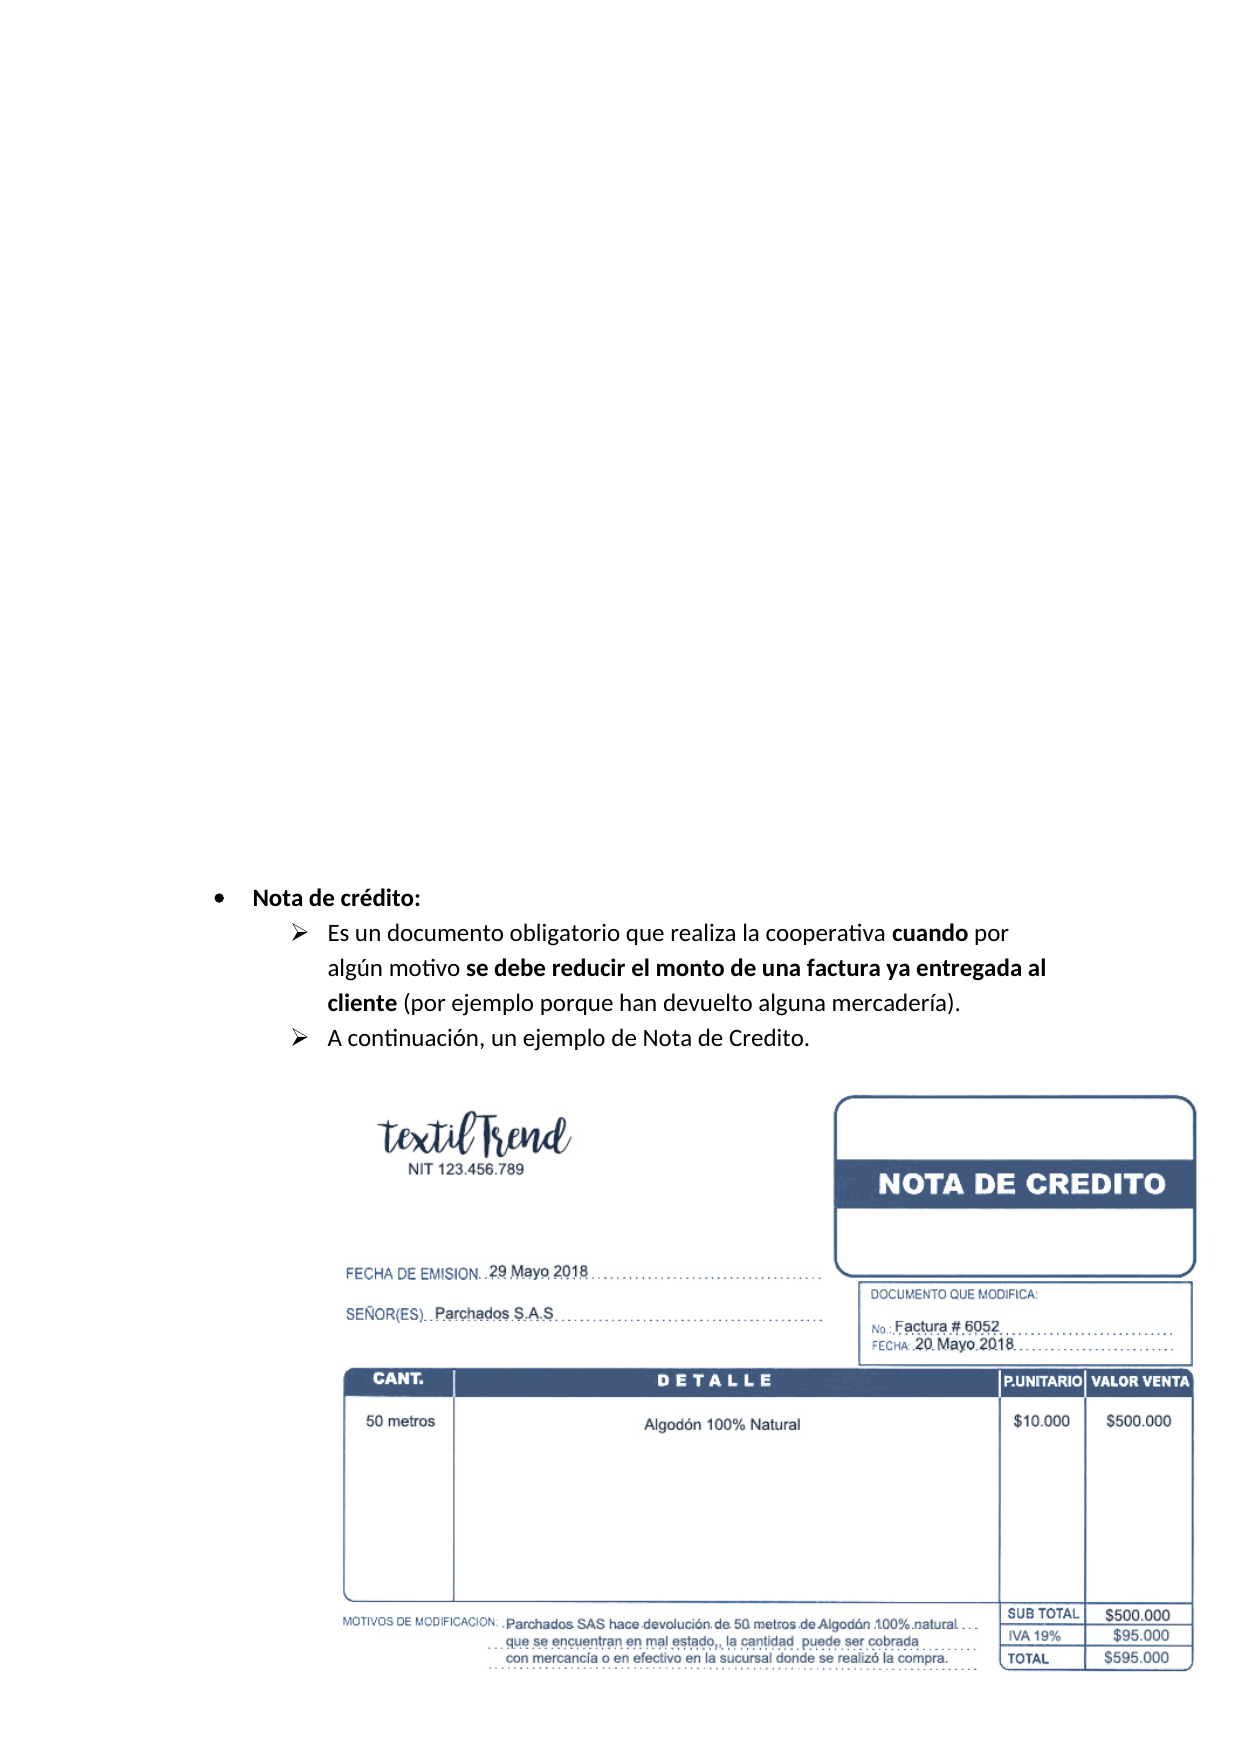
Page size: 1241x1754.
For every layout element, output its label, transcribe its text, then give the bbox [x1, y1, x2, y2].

list Nota de crédito: [215, 883, 1063, 913]
list Es un documento obligatorio que realiza la cooperativa cuando por algún motivo se debe reducir el monto de una factura ya entregada al cliente (por ejemplo porque han devuelto alguna mercadería). [290, 918, 1063, 1018]
list A continuación, un ejemplo de Nota de Credito. [290, 1023, 1063, 1053]
picture [327, 1055, 1214, 1702]
